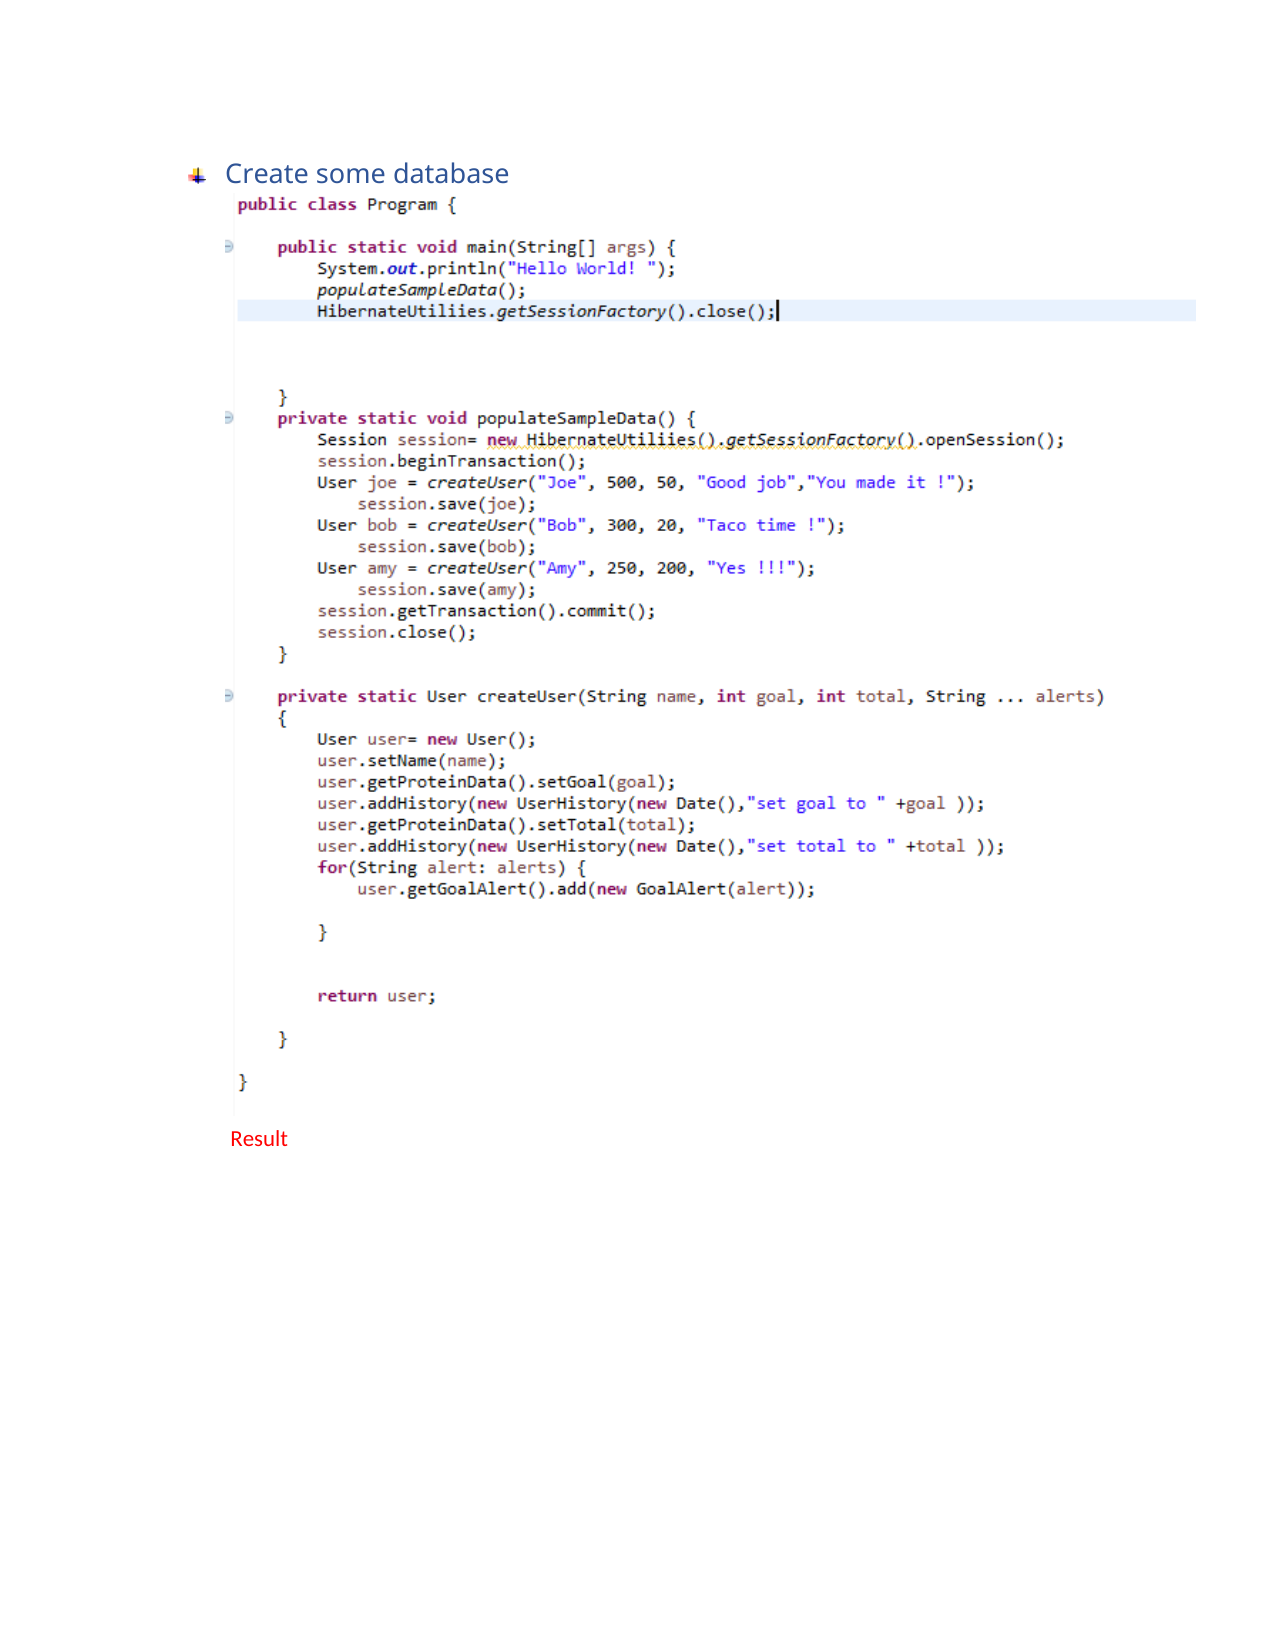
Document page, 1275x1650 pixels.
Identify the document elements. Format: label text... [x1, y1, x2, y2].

picture [225, 193, 1197, 1116]
subtitle Create some database [187, 154, 1125, 191]
picture [188, 166, 206, 184]
list Result [225, 1116, 1125, 1152]
